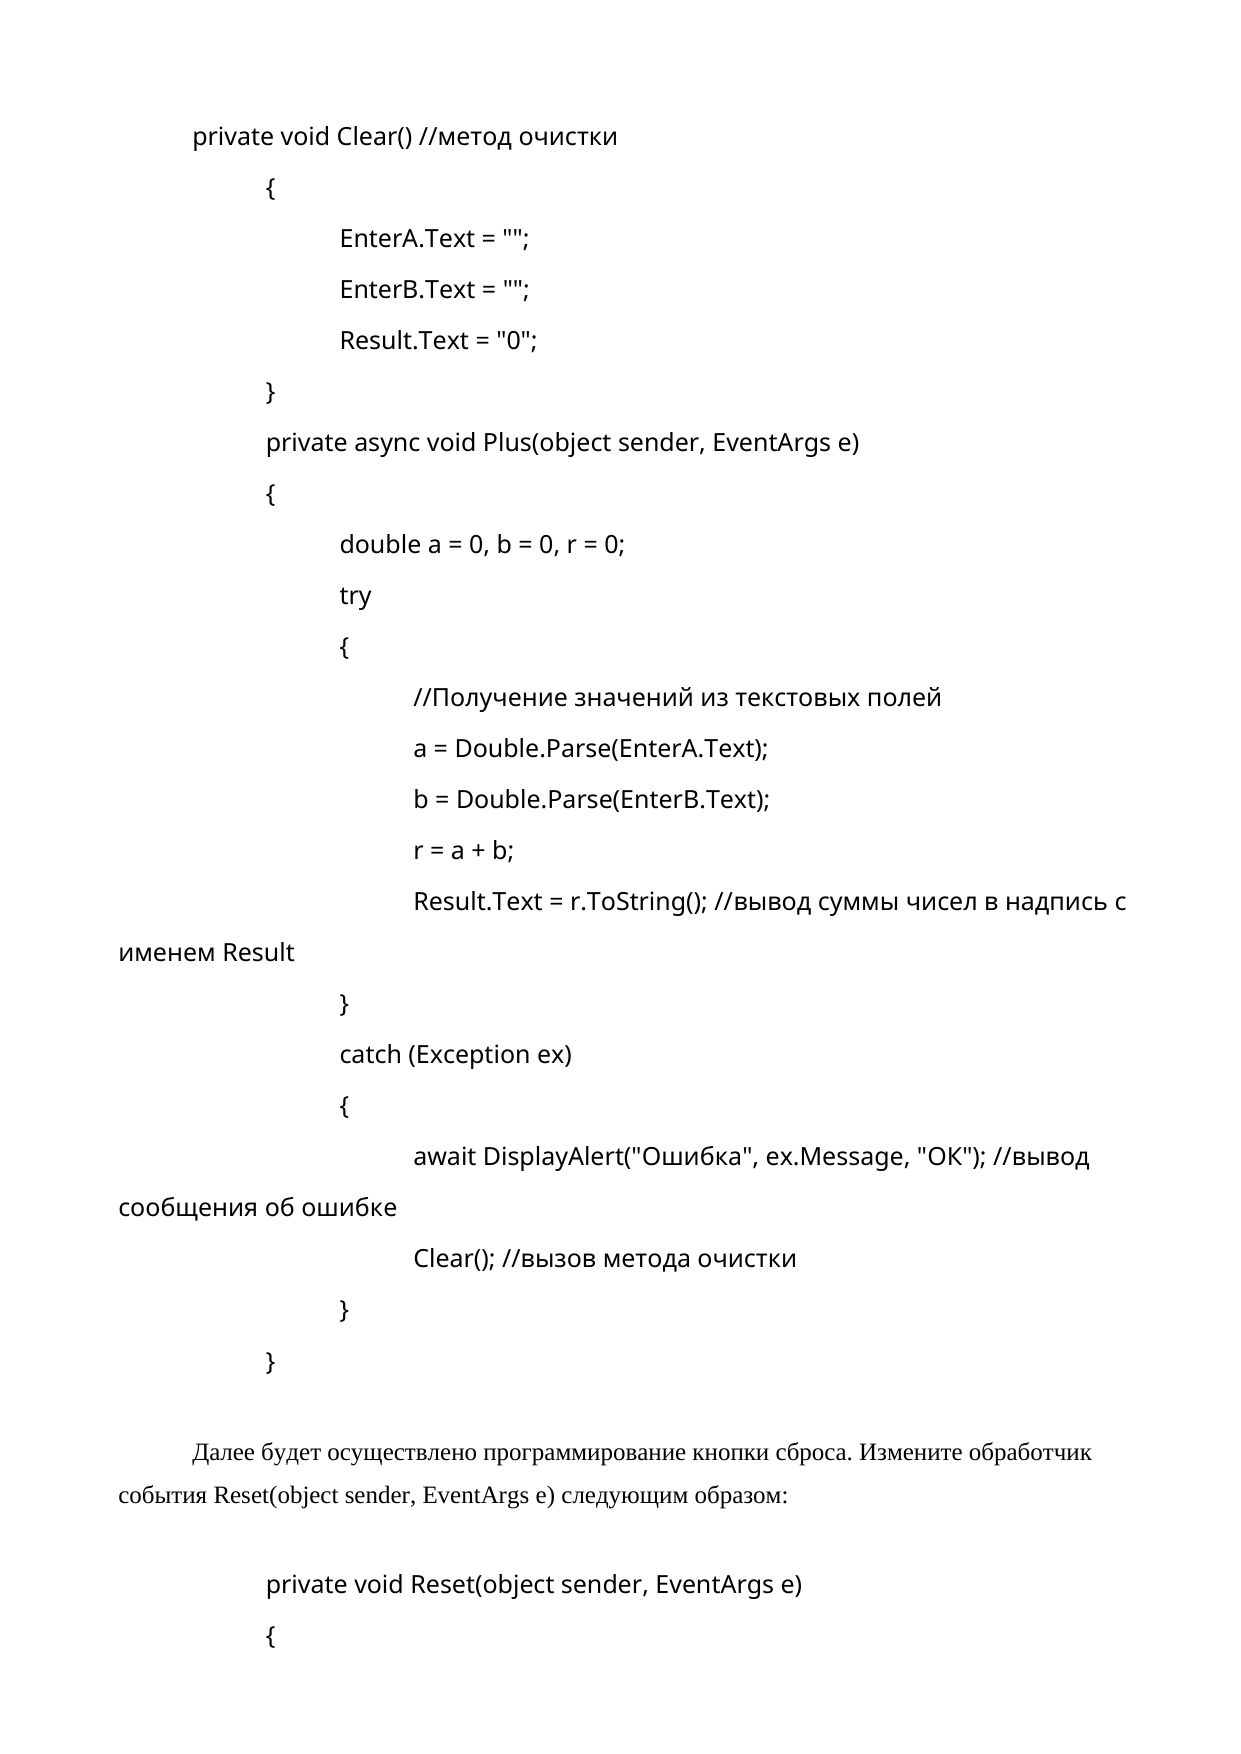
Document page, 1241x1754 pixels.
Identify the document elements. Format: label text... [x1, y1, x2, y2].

text } [118, 1292, 1181, 1326]
text { [118, 169, 1181, 203]
text { [118, 1088, 1181, 1122]
text Result.Text = r.ToString(); //вывод суммы чисел в надпись с именем Result [118, 884, 1181, 969]
text catch (Exception ex) [118, 1037, 1181, 1071]
text //Получение значений из текстовых полей [118, 679, 1181, 714]
text } [118, 986, 1181, 1020]
text double a = 0, b = 0, r = 0; [118, 526, 1181, 561]
text try [118, 577, 1181, 612]
text Clear(); //вызов метода очистки [118, 1241, 1181, 1275]
text } [118, 1343, 1181, 1377]
text { [118, 475, 1181, 509]
text EnterA.Text = ""; [118, 220, 1181, 254]
text b = Double.Parse(EnterB.Text); [118, 782, 1181, 816]
text r = a + b; [118, 833, 1181, 867]
text private void Clear() //метод очистки [118, 118, 1181, 152]
text } [118, 373, 1181, 407]
text EnterB.Text = ""; [118, 271, 1181, 305]
text { [118, 1618, 1181, 1652]
text await DisplayAlert("Ошибка", ex.Message, "ОК"); //вывод сообщения об ошибке [118, 1139, 1181, 1224]
text Далее будет осуществлено программирование кнопки сброса. Измените обработчик события Reset(object sender, EventArgs e) следующим образом: [118, 1437, 1181, 1509]
text private async void Plus(object sender, EventArgs e) [118, 424, 1181, 458]
text { [118, 628, 1181, 663]
text Result.Text = "0"; [118, 322, 1181, 356]
text a = Double.Parse(EnterA.Text); [118, 731, 1181, 765]
text private void Reset(object sender, EventArgs e) [118, 1567, 1181, 1601]
